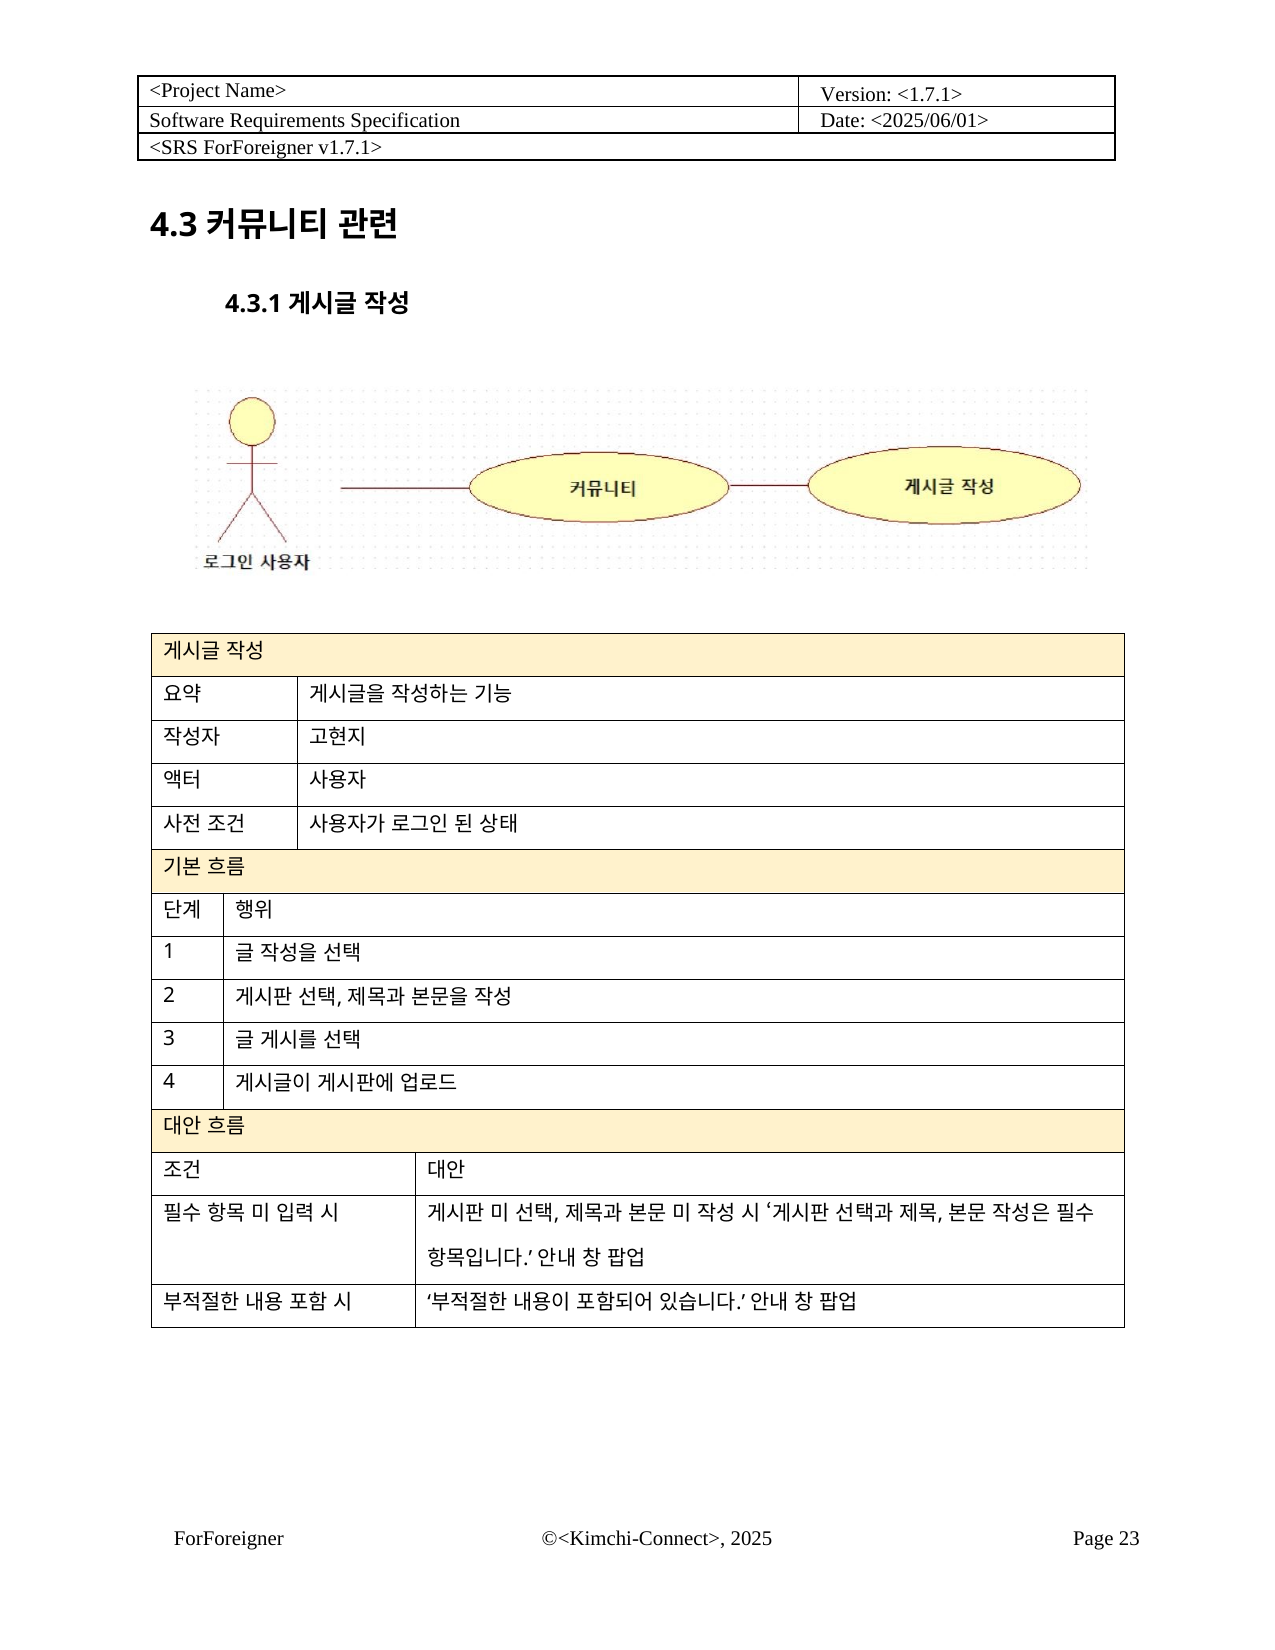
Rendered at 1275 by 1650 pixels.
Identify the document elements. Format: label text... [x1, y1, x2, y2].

table_cell 부적절한 내용 포함 시 [152, 1285, 415, 1327]
table_cell 글 게시를 선택 [224, 1023, 1124, 1065]
table_cell 게시판 미 선택, 제목과 본문 미 작성 시 ‘게시판 선택과 제목, 본문 작성은 필수 항목입니다.’ 안내 창 팝업 [416, 1196, 1124, 1284]
table_cell 2 [152, 980, 223, 1022]
table_cell 작성자 [152, 721, 297, 763]
table_cell 사용자 [298, 764, 1124, 806]
table_cell 게시판 선택, 제목과 본문을 작성 [224, 980, 1124, 1022]
table_cell 글 작성을 선택 [224, 937, 1124, 979]
table_cell 4 [152, 1066, 223, 1109]
table_cell 액터 [152, 764, 297, 806]
table_cell 행위 [224, 894, 1124, 936]
table_cell 기본 흐름 [152, 850, 1124, 892]
table_cell ‘부적절한 내용이 포함되어 있습니다.’ 안내 창 팝업 [416, 1285, 1124, 1327]
subtitle 4.3.1 게시글 작성 [150, 283, 1125, 319]
table_header 게시글 작성 [152, 634, 1124, 676]
table_cell 3 [152, 1023, 223, 1065]
table_cell 게시글을 작성하는 기능 [298, 677, 1124, 719]
table_cell 사전 조건 [152, 807, 297, 849]
picture [187, 386, 1088, 579]
subtitle 4.3 커뮤니티 관련 [150, 198, 1125, 246]
table_cell 조건 [152, 1153, 415, 1195]
table_cell 사용자가 로그인 된 상태 [298, 807, 1124, 849]
table_cell 1 [152, 937, 223, 979]
table_cell 단계 [152, 894, 223, 936]
table_cell 고현지 [298, 721, 1124, 763]
table_cell 대안 [416, 1153, 1124, 1195]
table_cell 요약 [152, 677, 297, 719]
table_cell 필수 항목 미 입력 시 [152, 1196, 415, 1284]
table_cell 대안 흐름 [152, 1110, 1124, 1152]
table_cell 게시글이 게시판에 업로드 [224, 1066, 1124, 1109]
